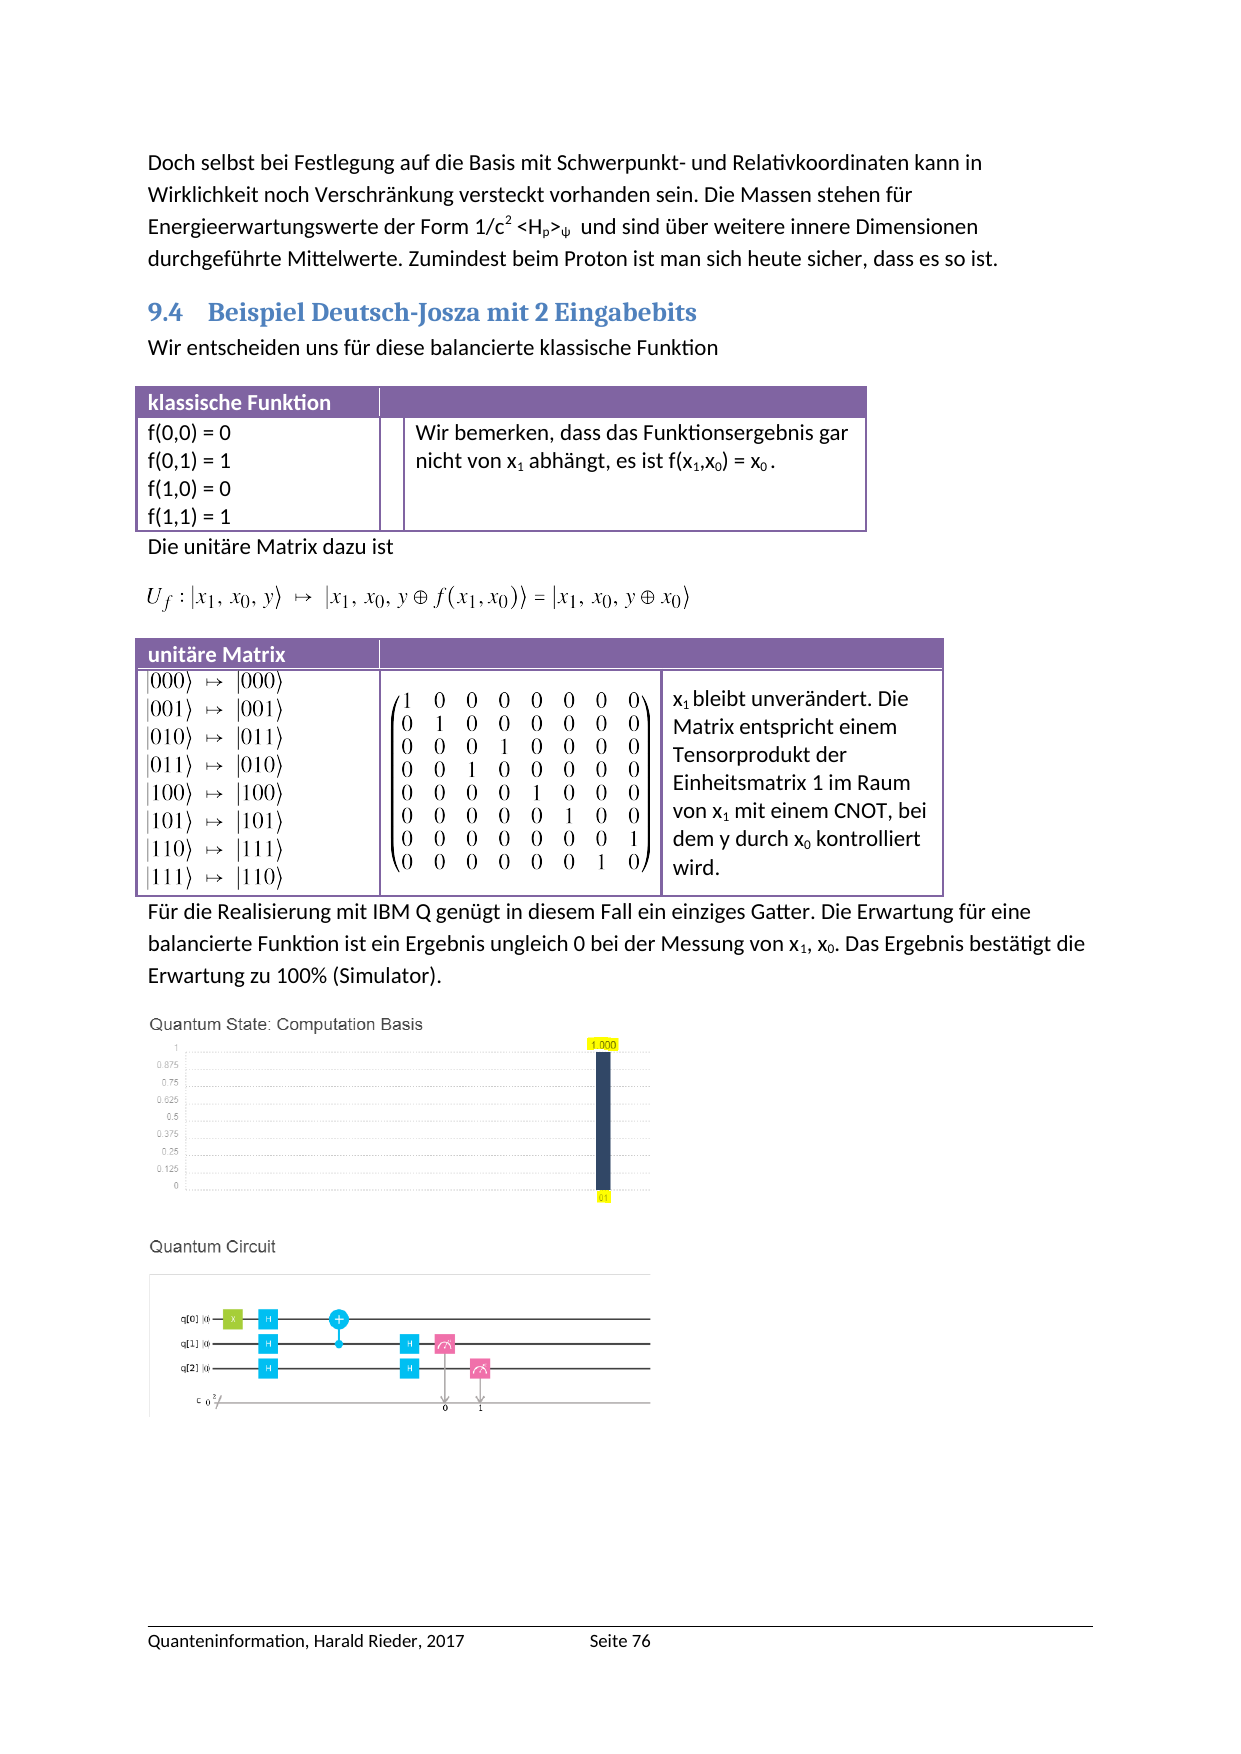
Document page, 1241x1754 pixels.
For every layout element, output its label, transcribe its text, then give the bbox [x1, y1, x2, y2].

text Für die Realisierung mit IBM Q genügt in diesem Fall ein einziges Gatter. Die Erwartung für eine balancierte Funktion ist ein Ergebnis ungleich 0 bei der Messung von x1, x0. Das Ergebnis bestätigt die Erwartung zu 100% (Simulator). [148, 897, 1093, 989]
table_header [380, 388, 404, 416]
picture [147, 698, 282, 722]
table_header [661, 640, 942, 668]
table_header klassische Funktion [138, 388, 379, 416]
picture [147, 585, 689, 612]
table_cell [381, 418, 403, 530]
picture [147, 726, 282, 750]
picture [147, 810, 282, 834]
text Die unitäre Matrix dazu ist [148, 532, 1093, 560]
picture [147, 782, 282, 806]
picture [147, 670, 282, 694]
table_cell f(0,0) = 0 f(0,1) = 1 f(1,0) = 0 f(1,1) = 1 [138, 418, 379, 530]
subtitle Beispiel Deutsch-Josza mit 2 Eingabebits [148, 297, 1093, 328]
picture [147, 838, 282, 862]
text Wir entscheiden uns für diese balancierte klassische Funktion [148, 333, 1093, 361]
picture [147, 1014, 651, 1417]
table_header [380, 640, 661, 668]
table_cell Wir bemerken, dass das Funktionsergebnis gar nicht von x1 abhängt, es ist f(x1,x0) = x0 . [405, 418, 865, 530]
table_header unitäre Matrix [138, 640, 379, 668]
text Doch selbst bei Festlegung auf die Basis mit Schwerpunkt- und Relativkoordinaten kann in Wirklichkeit noch Verschränkung versteckt vorhanden sein. Die Massen stehen für Energieerwartungswerte der Form 1/c2 <Hp>ψ und sind über weitere innere Dimensionen durchgeführte Mittelwerte. Zumindest beim Proton ist man sich heute sicher, dass es so ist. [148, 148, 1093, 272]
picture [147, 866, 282, 890]
table_cell [138, 671, 379, 895]
table_header [404, 388, 865, 416]
picture [147, 754, 282, 778]
table_cell x1 bleibt unverändert. Die Matrix entspricht einem Tensorprodukt der Einheitsmatrix 1 im Raum von x1 mit einem CNOT, bei dem y durch x0 kontrolliert wird. [663, 671, 942, 895]
table_cell [381, 671, 660, 895]
picture [390, 692, 650, 873]
